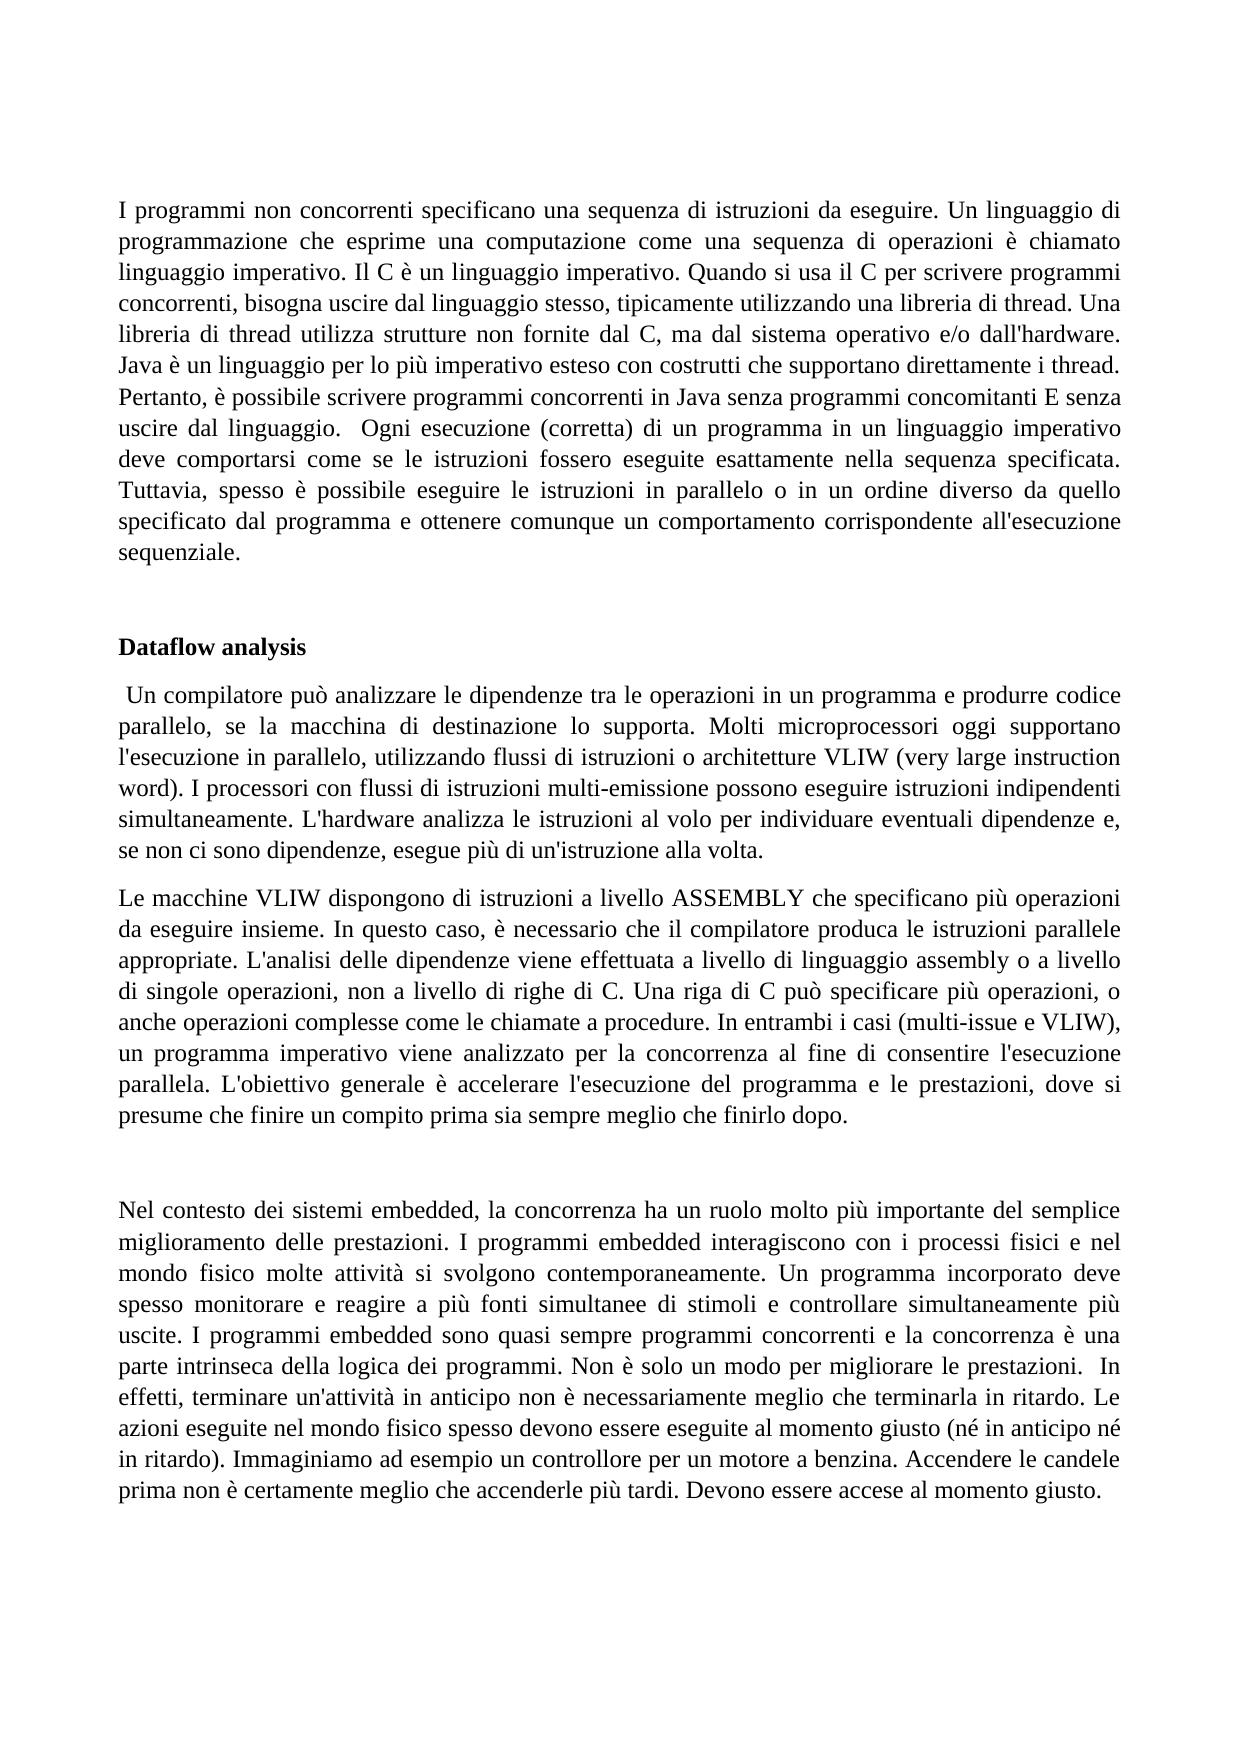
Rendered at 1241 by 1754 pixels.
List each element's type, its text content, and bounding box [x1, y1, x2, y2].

text Un compilatore può analizzare le dipendenze tra le operazioni in un programma e produrre codice parallelo, se la macchina di destinazione lo supporta. Molti microprocessori oggi supportano l'esecuzione in parallelo, utilizzando flussi di istruzioni o architetture VLIW (very large instruction word). I processori con flussi di istruzioni multi-emissione possono eseguire istruzioni indipendenti simultaneamente. L'hardware analizza le istruzioni al volo per individuare eventuali dipendenze e, se non ci sono dipendenze, esegue più di un'istruzione alla volta. [118, 680, 1122, 864]
text Dataflow analysis [118, 632, 1122, 661]
text I programmi non concorrenti specificano una sequenza di istruzioni da eseguire. Un linguaggio di programmazione che esprime una computazione come una sequenza di operazioni è chiamato linguaggio imperativo. Il C è un linguaggio imperativo. Quando si usa il C per scrivere programmi concorrenti, bisogna uscire dal linguaggio stesso, tipicamente utilizzando una libreria di thread. Una libreria di thread utilizza strutture non fornite dal C, ma dal sistema operativo e/o dall'hardware. Java è un linguaggio per lo più imperativo esteso con costrutti che supportano direttamente i thread. Pertanto, è possibile scrivere programmi concorrenti in Java senza programmi concomitanti E senza uscire dal linguaggio. Ogni esecuzione (corretta) di un programma in un linguaggio imperativo deve comportarsi come se le istruzioni fossero eseguite esattamente nella sequenza specificata. Tuttavia, spesso è possibile eseguire le istruzioni in parallelo o in un ordine diverso da quello specificato dal programma e ottenere comunque un comportamento corrispondente all'esecuzione sequenziale. [118, 195, 1122, 566]
text Nel contesto dei sistemi embedded, la concorrenza ha un ruolo molto più importante del semplice miglioramento delle prestazioni. I programmi embedded interagiscono con i processi fisici e nel mondo fisico molte attività si svolgono contemporaneamente. Un programma incorporato deve spesso monitorare e reagire a più fonti simultanee di stimoli e controllare simultaneamente più uscite. I programmi embedded sono quasi sempre programmi concorrenti e la concorrenza è una parte intrinseca della logica dei programmi. Non è solo un modo per migliorare le prestazioni. In effetti, terminare un'attività in anticipo non è necessariamente meglio che terminarla in ritardo. Le azioni eseguite nel mondo fisico spesso devono essere eseguite al momento giusto (né in anticipo né in ritardo). Immaginiamo ad esempio un controllore per un motore a benzina. Accendere le candele prima non è certamente meglio che accenderle più tardi. Devono essere accese al momento giusto. [118, 1196, 1122, 1504]
text Le macchine VLIW dispongono di istruzioni a livello ASSEMBLY che specificano più operazioni da eseguire insieme. In questo caso, è necessario che il compilatore produca le istruzioni parallele appropriate. L'analisi delle dipendenze viene effettuata a livello di linguaggio assembly o a livello di singole operazioni, non a livello di righe di C. Una riga di C può specificare più operazioni, o anche operazioni complesse come le chiamate a procedure. In entrambi i casi (multi-issue e VLIW), un programma imperativo viene analizzato per la concorrenza al fine di consentire l'esecuzione parallela. L'obiettivo generale è accelerare l'esecuzione del programma e le prestazioni, dove si presume che finire un compito prima sia sempre meglio che finirlo dopo. [118, 883, 1122, 1129]
